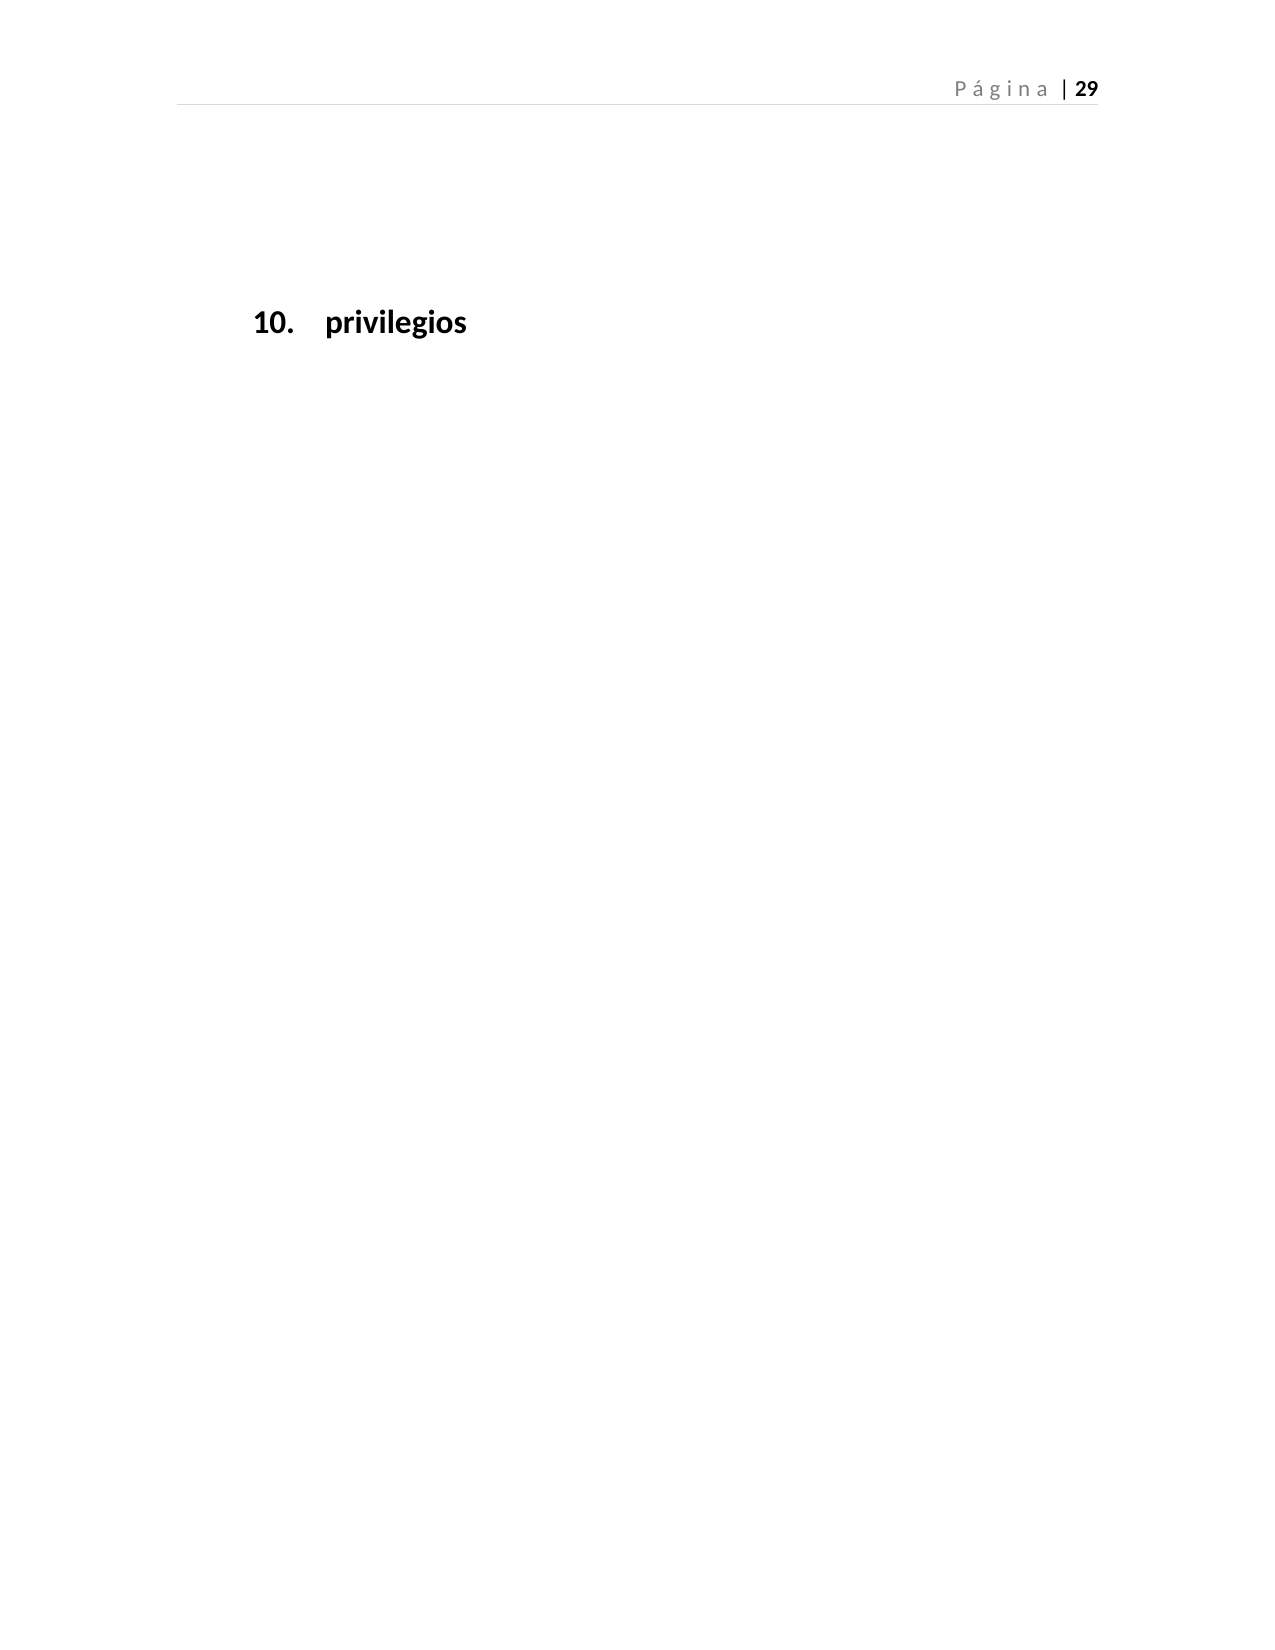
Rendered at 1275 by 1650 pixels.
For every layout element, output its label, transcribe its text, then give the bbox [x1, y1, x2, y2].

list privilegios [252, 301, 1098, 341]
